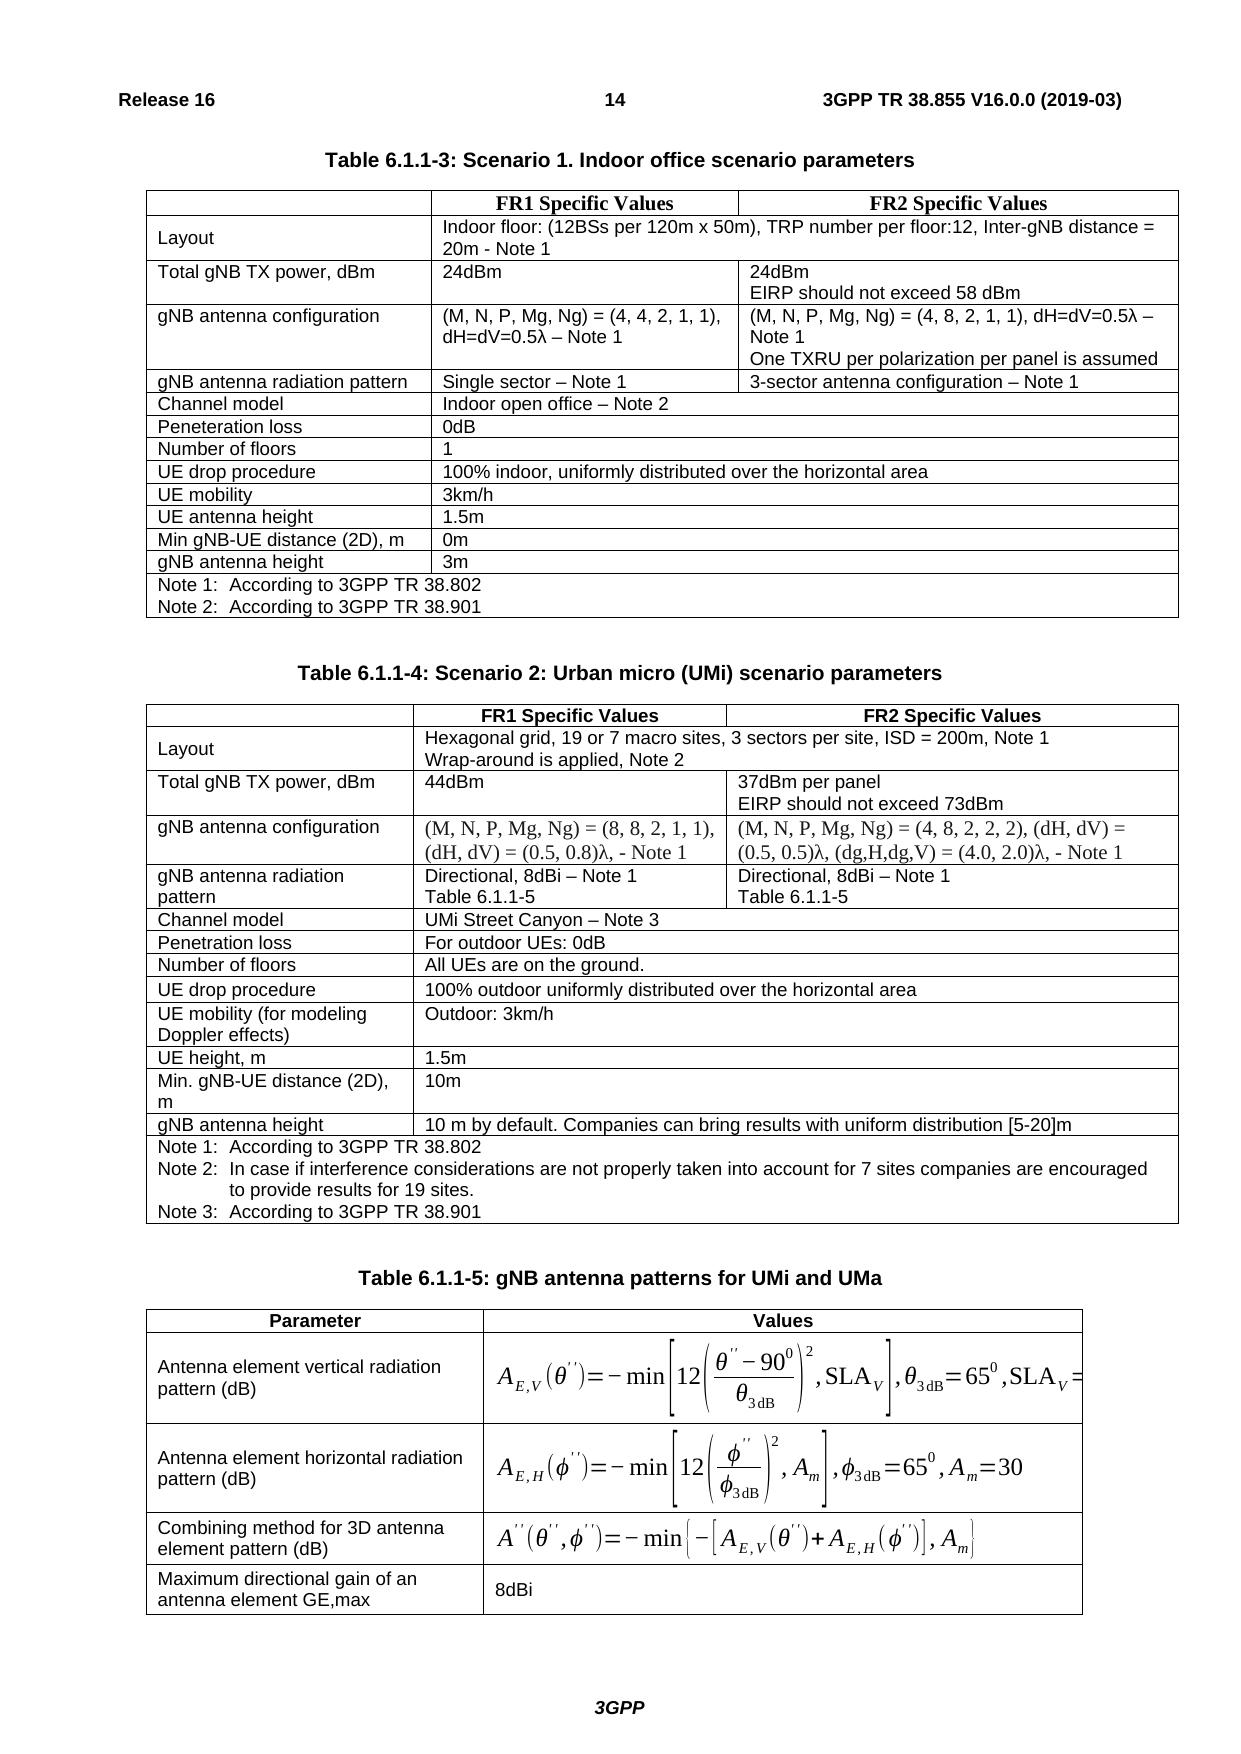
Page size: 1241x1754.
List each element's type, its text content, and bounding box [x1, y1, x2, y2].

table_cell gNB antenna configuration [147, 305, 431, 369]
table_cell Layout [147, 727, 413, 770]
table_cell Min gNB-UE distance (2D), m [147, 529, 431, 550]
table_cell [484, 1333, 1082, 1423]
table_cell Maximum directional gain of an antenna element GE,max [147, 1565, 483, 1614]
table_cell 10 m by default. Companies can bring results with uniform distribution [5-20]m​ [414, 1114, 1178, 1135]
table_cell 3km/h [432, 484, 1178, 505]
text Table 6.1.1-4: Scenario 2: Urban micro (UMi) scenario parameters [118, 661, 1122, 685]
table_cell Indoor floor: (12BSs per 120m x 50m), TRP number per floor:12, Inter-gNB distance = 20m - Note 1 [432, 216, 1178, 259]
table_cell 1 [432, 438, 1178, 460]
table_cell Directional, 8dBi – Note 1 Table 6.1.1-5 [414, 865, 726, 908]
table_cell 1.5m [414, 1047, 1178, 1068]
table_cell 0dB [432, 416, 1178, 437]
table_header [147, 191, 431, 215]
table_cell Antenna element vertical radiation pattern (dB) [147, 1333, 483, 1423]
table_cell (M, N, P, Mg, Ng) = (4, 8, 2, 2, 2), (dH, dV) = (0.5, 0.5)λ, (dg,H,dg,V) = (4.0, 2.0)λ, - Note 1 [727, 816, 1178, 864]
table_header FR2 Specific Values [739, 191, 1178, 215]
table_cell 100% outdoor uniformly distributed over the horizontal area [414, 977, 1178, 1002]
table_cell (M, N, P, Mg, Ng) = (4, 4, 2, 1, 1), dH=dV=0.5λ – Note 1 [432, 305, 738, 369]
table_cell UE mobility (for modeling Doppler effects) [147, 1003, 413, 1046]
table_cell Layout [147, 216, 431, 259]
table_cell All UEs are on the ground. [414, 954, 1178, 976]
table_cell [484, 1513, 1082, 1563]
table_cell Note 1: According to 3GPP TR 38.802 Note 2: In case if interference considerations are not properly taken into account for 7 sites companies are encouraged to provide results for 19 sites. Note 3: According to 3GPP TR 38.901 [147, 1136, 1178, 1222]
table_cell Outdoor: 3km/h [414, 1003, 1178, 1046]
table_cell Min. gNB-UE distance (2D), m [147, 1069, 413, 1112]
table_header [147, 705, 413, 726]
table_cell gNB antenna height [147, 551, 431, 573]
table_cell Hexagonal grid, 19 or 7 macro sites, 3 sectors per site, ISD = 200m, Note 1 Wrap-around is applied, Note 2 [414, 727, 1178, 770]
table_cell Peneteration loss [147, 416, 431, 437]
table_cell 1.5m [432, 506, 1178, 528]
table_cell gNB antenna configuration [147, 816, 413, 864]
table_cell Total gNB TX power, dBm [147, 771, 413, 814]
table_cell 0m [432, 529, 1178, 550]
table_cell 8dBi [484, 1565, 1082, 1614]
table_header Values [484, 1310, 1082, 1332]
table_cell UE drop procedure [147, 461, 431, 482]
table_cell Single sector – Note 1 [432, 370, 738, 392]
table_cell gNB antenna height [147, 1114, 413, 1135]
table_cell Total gNB TX power, dBm [147, 261, 431, 304]
table_cell Penetration loss [147, 931, 413, 953]
table_cell UE antenna height [147, 506, 431, 528]
table_header FR1 Specific Values [414, 705, 726, 726]
table_cell UE height, m [147, 1047, 413, 1068]
text Table 6.1.1-3: Scenario 1. Indoor office scenario parameters [118, 147, 1122, 171]
table_cell Number of floors [147, 954, 413, 976]
table_cell 24dBm [432, 261, 738, 304]
table_cell Directional, 8dBi – Note 1 Table 6.1.1-5 [727, 865, 1178, 908]
table_cell [484, 1424, 1082, 1512]
table_cell Indoor open office – Note 2 [432, 393, 1178, 414]
table_cell UE drop procedure [147, 977, 413, 1002]
table_cell (M, N, P, Mg, Ng) = (8, 8, 2, 1, 1), (dH, dV) = (0.5, 0.8)λ, - Note 1 [414, 816, 726, 864]
table_cell (M, N, P, Mg, Ng) = (4, 8, 2, 1, 1), dH=dV=0.5λ – Note 1 One TXRU per polarization per panel is assumed [739, 305, 1178, 369]
table_cell Combining method for 3D antenna element pattern (dB) [147, 1513, 483, 1563]
table_cell 100% indoor, uniformly distributed over the horizontal area [432, 461, 1178, 482]
table_header FR1 Specific Values [432, 191, 738, 215]
table_cell UE mobility [147, 484, 431, 505]
table_cell gNB antenna radiation pattern [147, 370, 431, 392]
table_cell 3m [432, 551, 1178, 573]
table_cell 37dBm per panel EIRP should not exceed 73dBm [727, 771, 1178, 814]
table_cell 3-sector antenna configuration – Note 1 [739, 370, 1178, 392]
table_cell UMi Street Canyon – Note 3 [414, 909, 1178, 930]
table_cell Antenna element horizontal radiation pattern (dB) [147, 1424, 483, 1512]
table_cell Channel model [147, 909, 413, 930]
table_cell Number of floors [147, 438, 431, 460]
text Table 6.1.1-5: gNB antenna patterns for UMi and UMa [118, 1266, 1122, 1290]
table_header FR2 Specific Values [727, 705, 1178, 726]
table_cell gNB antenna radiation pattern [147, 865, 413, 908]
table_cell Note 1: According to 3GPP TR 38.802 Note 2: According to 3GPP TR 38.901 [147, 574, 1178, 617]
table_cell 10m [414, 1069, 1178, 1112]
table_header Parameter [147, 1310, 483, 1332]
table_cell 44dBm [414, 771, 726, 814]
table_cell Channel model [147, 393, 431, 414]
table_cell For outdoor UEs: 0dB [414, 931, 1178, 953]
table_cell 24dBm EIRP should not exceed 58 dBm [739, 261, 1178, 304]
